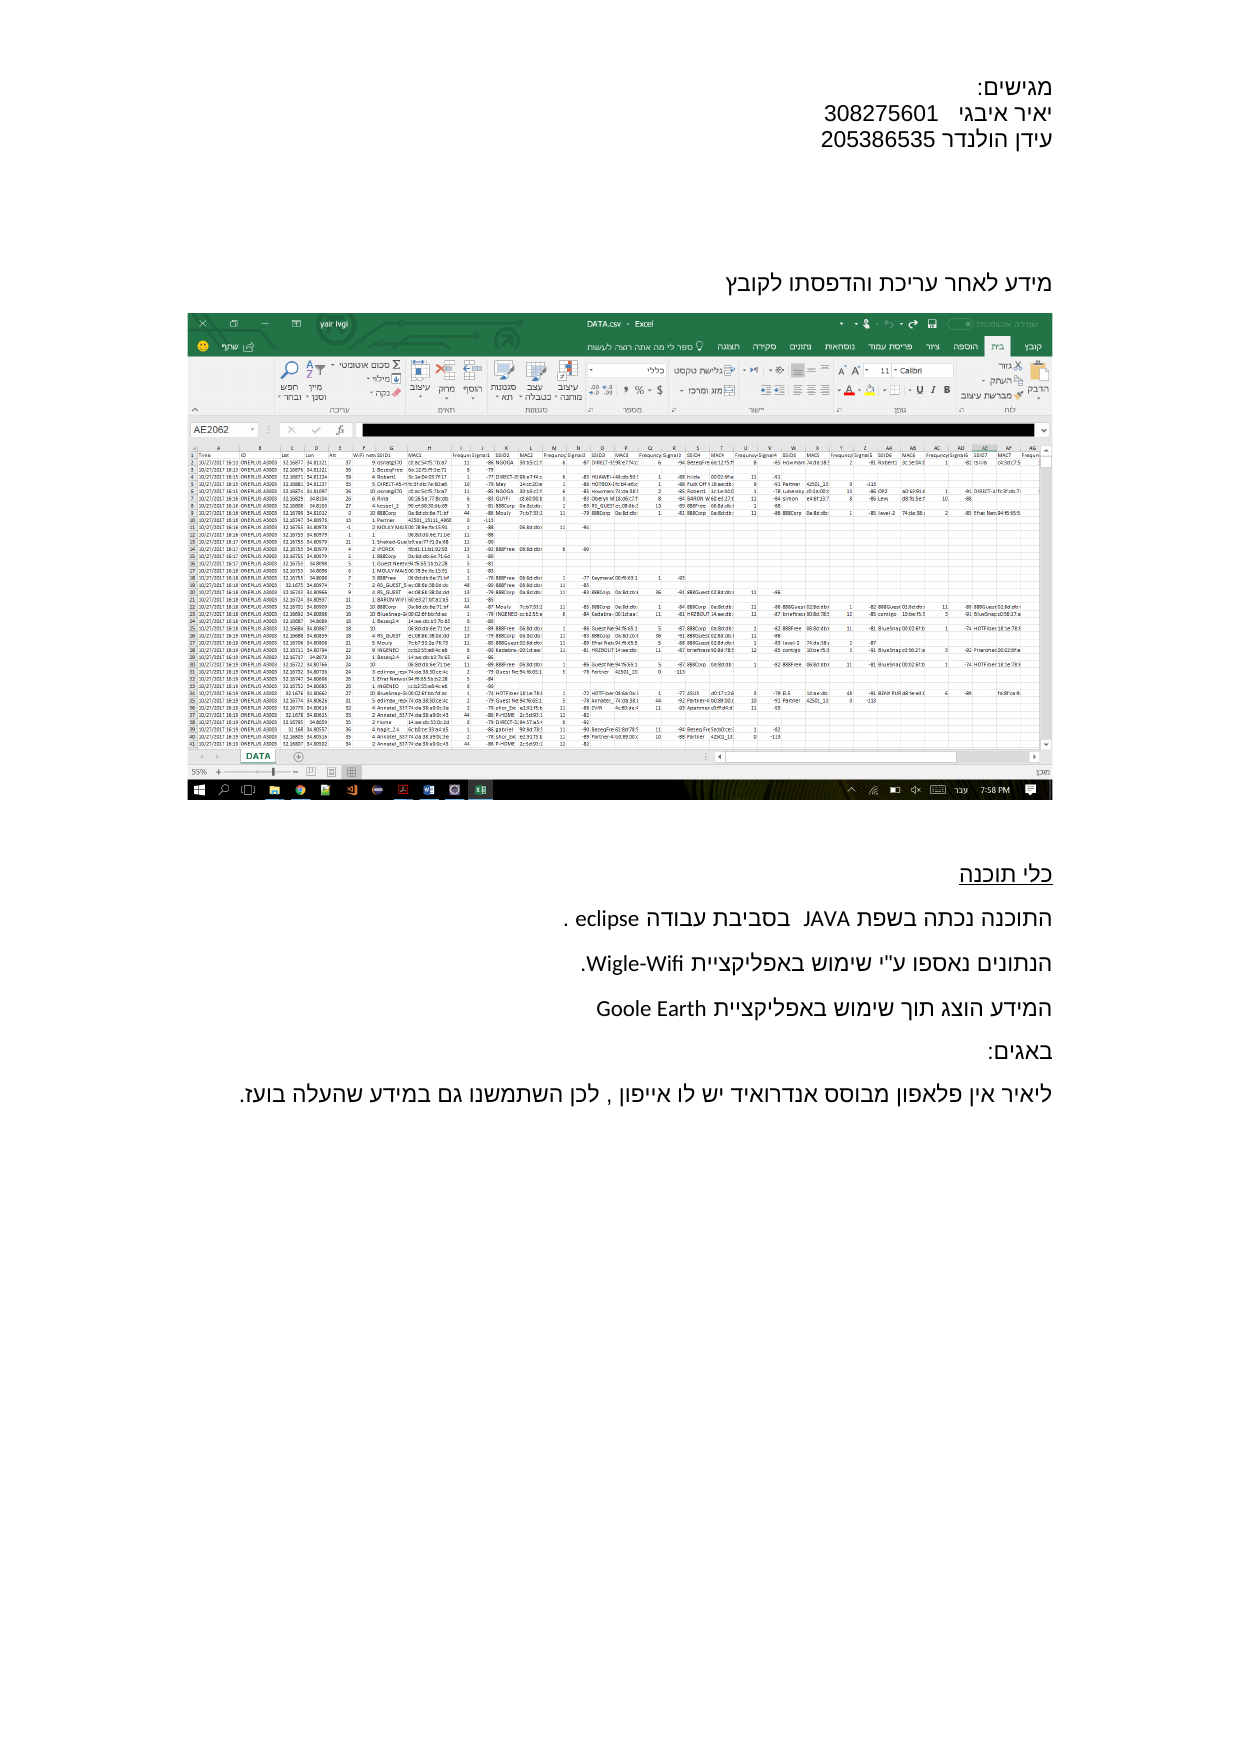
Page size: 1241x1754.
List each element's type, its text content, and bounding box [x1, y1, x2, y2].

text התוכנה נכתה בשפת JAVA בסביבת עבודה eclipse . [187, 904, 1053, 932]
picture [187, 313, 1053, 800]
text מידע לאחר עריכת והדפסתו לקובץ [187, 270, 1053, 297]
text באגים: [187, 1038, 1053, 1065]
text ליאיר אין פלאפון מבוסס אנדרואיד יש לו אייפון , לכן השתמשנו גם במידע שהעלה בועז. [187, 1081, 1053, 1108]
text כלי תוכנה [187, 861, 1053, 888]
text הנתונים נאספו ע"י שימוש באפליקציית Wigle-Wifi. [187, 949, 1053, 977]
text המידע הוצג תוך שימוש באפליקציית Goole Earth [187, 994, 1053, 1022]
